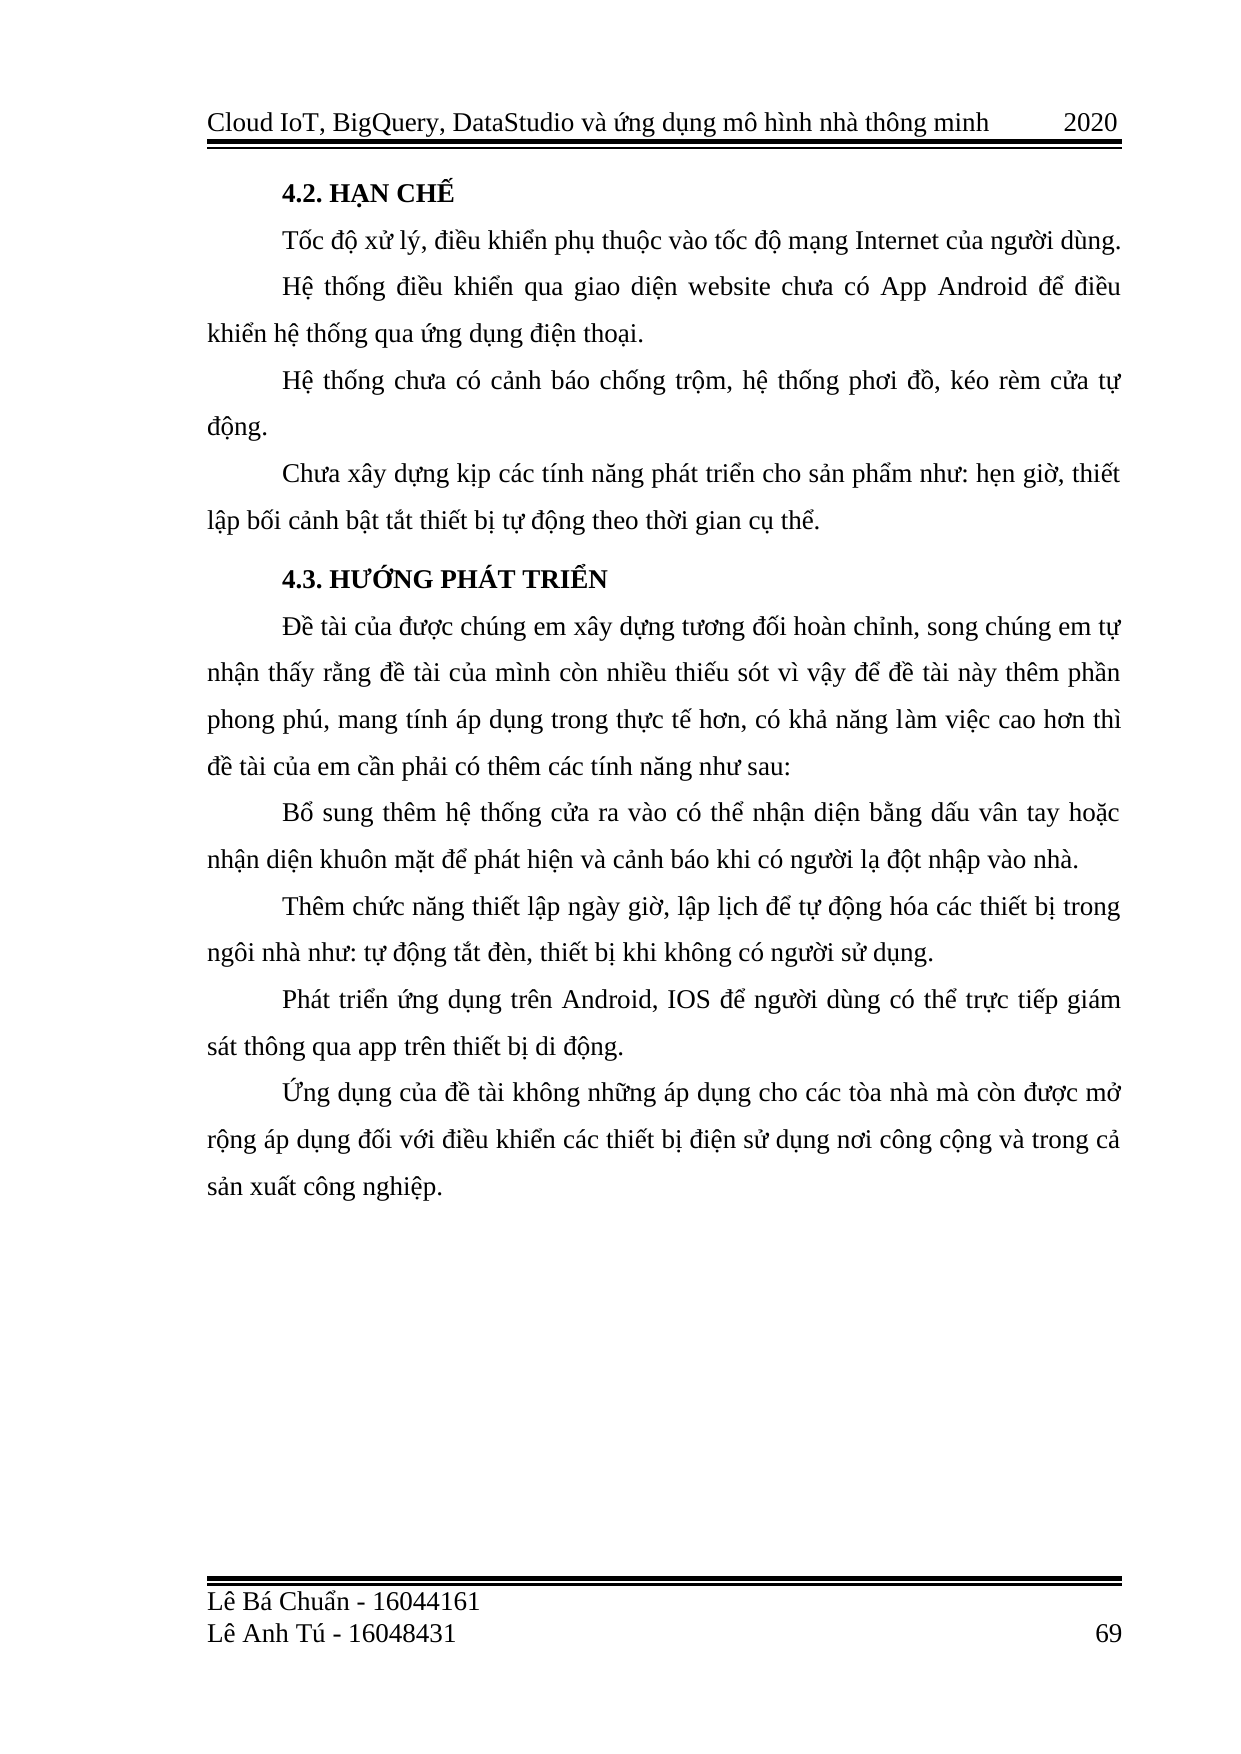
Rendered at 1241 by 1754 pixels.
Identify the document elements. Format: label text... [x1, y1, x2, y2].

list Thêm chức năng thiết lập ngày giờ, lập lịch để tự động hóa các thiết bị trong ngôi nhà như: tự động tắt đèn, thiết bị khi không có người sử dụng. [207, 890, 1122, 967]
text Đề tài của được chúng em xây dựng tương đối hoàn chỉnh, song chúng em tự nhận thấy rằng đề tài của mình còn nhiều thiếu sót vì vậy để đề tài này thêm phần phong phú, mang tính áp dụng trong thực tế hơn, có khả năng làm việc cao hơn thì đề tài của em cần phải có thêm các tính năng như sau: [207, 610, 1122, 781]
list Phát triển ứng dụng trên Android, IOS để người dùng có thể trực tiếp giám sát thông qua app trên thiết bị di động. [207, 983, 1122, 1061]
subtitle 4.3. HƯỚNG PHÁT TRIỂN [207, 563, 1122, 594]
subtitle 4.2. HẠN CHẾ [207, 177, 1122, 208]
text Chưa xây dựng kịp các tính năng phát triển cho sản phẩm như: hẹn giờ, thiết lập bối cảnh bật tắt thiết bị tự động theo thời gian cụ thể. [207, 457, 1122, 535]
text Tốc độ xử lý, điều khiển phụ thuộc vào tốc độ mạng Internet của người dùng. [207, 224, 1122, 255]
text Hệ thống điều khiển qua giao diện website chưa có App Android để điều khiển hệ thống qua ứng dụng điện thoại. [207, 271, 1122, 348]
list Bổ sung thêm hệ thống cửa ra vào có thể nhận diện bằng dấu vân tay hoặc nhận diện khuôn mặt để phát hiện và cảnh báo khi có người lạ đột nhập vào nhà. [207, 796, 1122, 874]
text Hệ thống chưa có cảnh báo chống trộm, hệ thống phơi đồ, kéo rèm cửa tự động. [207, 364, 1122, 442]
text Ứng dụng của đề tài không những áp dụng cho các tòa nhà mà còn được mở rộng áp dụng đối với điều khiển các thiết bị điện sử dụng nơi công cộng và trong cả sản xuất công nghiệp. [207, 1076, 1122, 1201]
